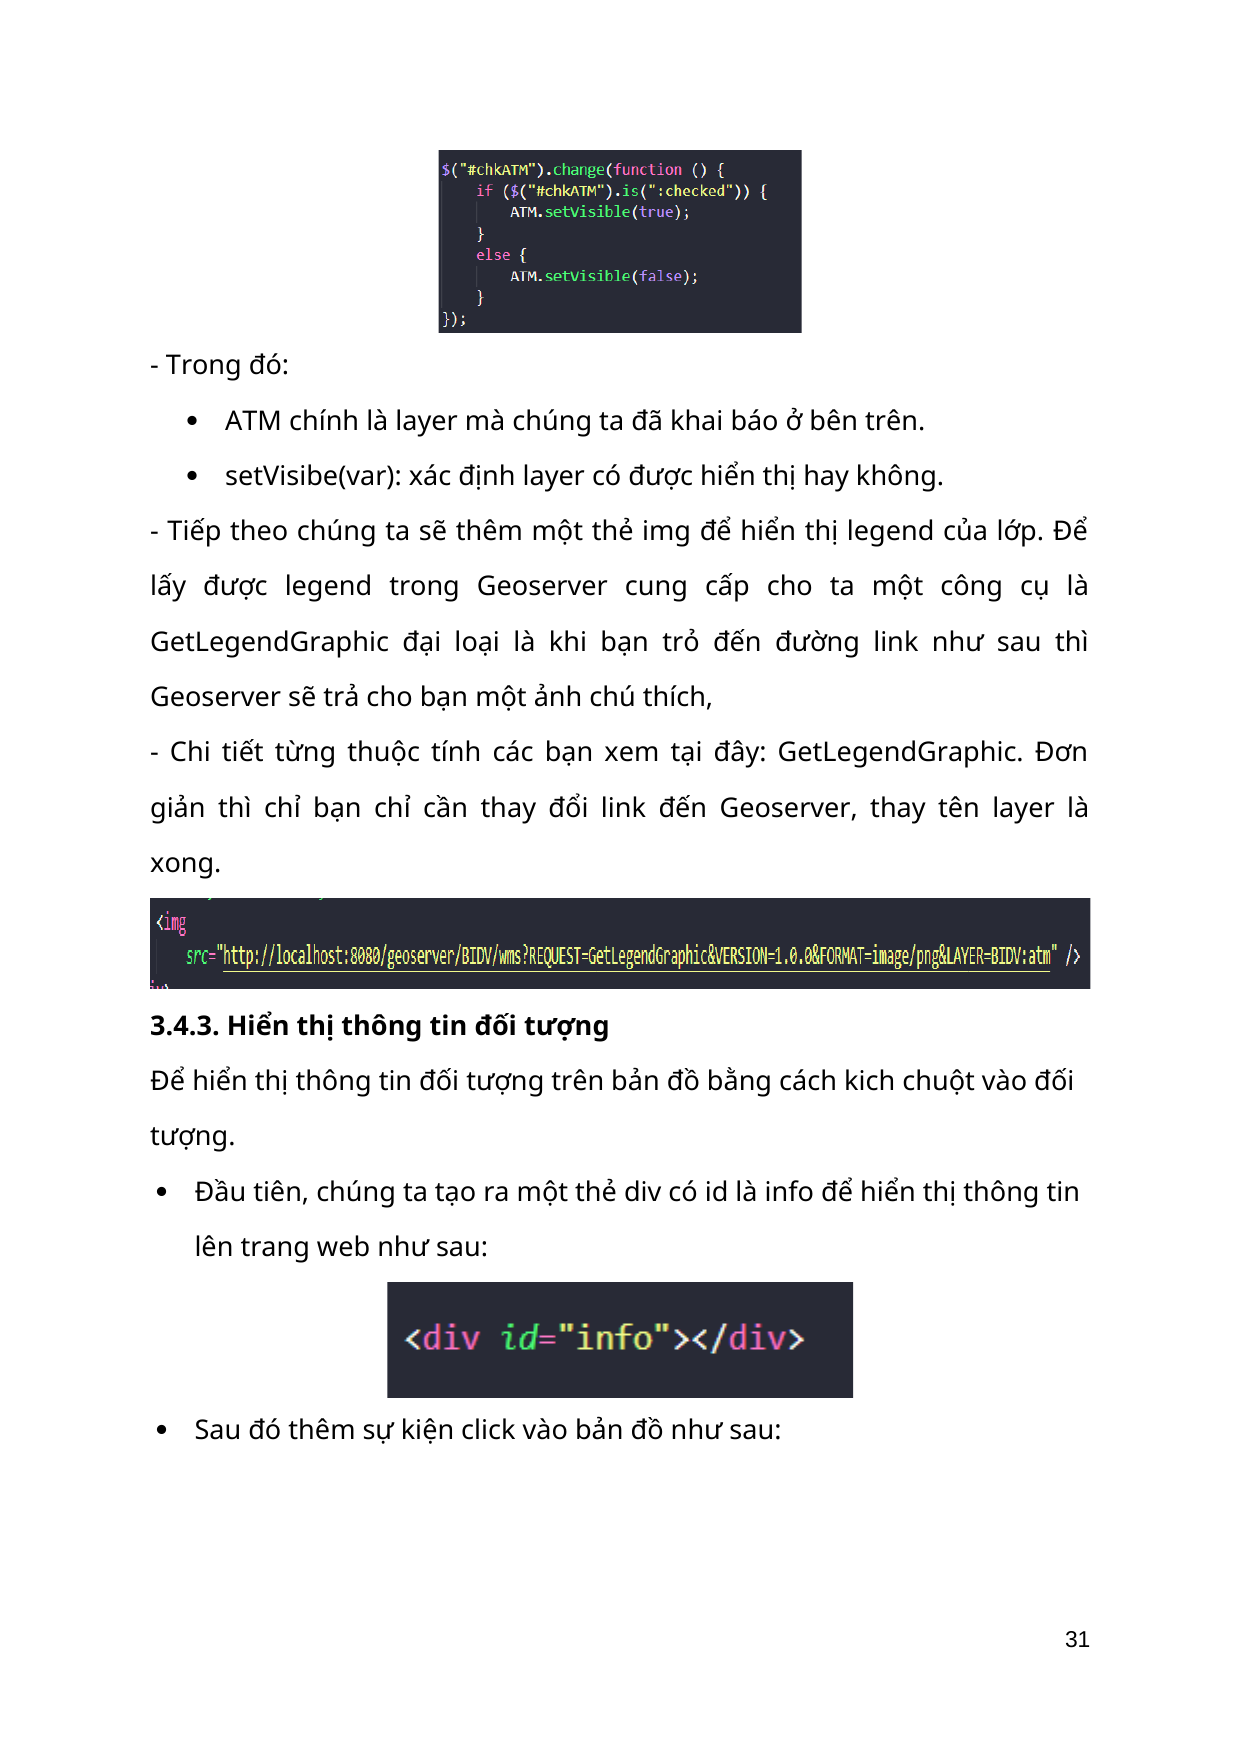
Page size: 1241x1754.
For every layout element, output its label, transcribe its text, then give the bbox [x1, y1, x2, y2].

text - Tiếp theo chúng ta sẽ thêm một thẻ img để hiển thị legend của lớp. Để lấy được legend trong Geoserver cung cấp cho ta một công cụ là GetLegendGraphic đại loại là khi bạn trỏ đến đường link như sau thì Geoserver sẽ trả cho bạn một ảnh chú thích, [150, 512, 1090, 714]
picture [438, 150, 802, 333]
text - Trong đó: [150, 346, 1090, 382]
subtitle 3.4.3. Hiển thị thông tin đối tượng [150, 1006, 1090, 1043]
list ATM chính là layer mà chúng ta đã khai báo ở bên trên. [187, 401, 1090, 438]
list Sau đó thêm sự kiện click vào bản đồ như sau: [157, 1411, 1090, 1448]
picture [150, 898, 1091, 989]
text Để hiển thị thông tin đối tượng trên bản đồ bằng cách kich chuột vào đối tượng. [150, 1061, 1090, 1153]
picture [387, 1282, 854, 1398]
list setVisibe(var): xác định layer có được hiển thị hay không. [187, 456, 1090, 493]
list Đầu tiên, chúng ta tạo ra một thẻ div có id là info để hiển thị thông tin lên trang web như sau: [157, 1172, 1090, 1264]
text - Chi tiết từng thuộc tính các bạn xem tại đây: GetLegendGraphic. Đơn giản thì chỉ bạn chỉ cần thay đổi link đến Geoserver, thay tên layer là xong. [150, 733, 1090, 880]
